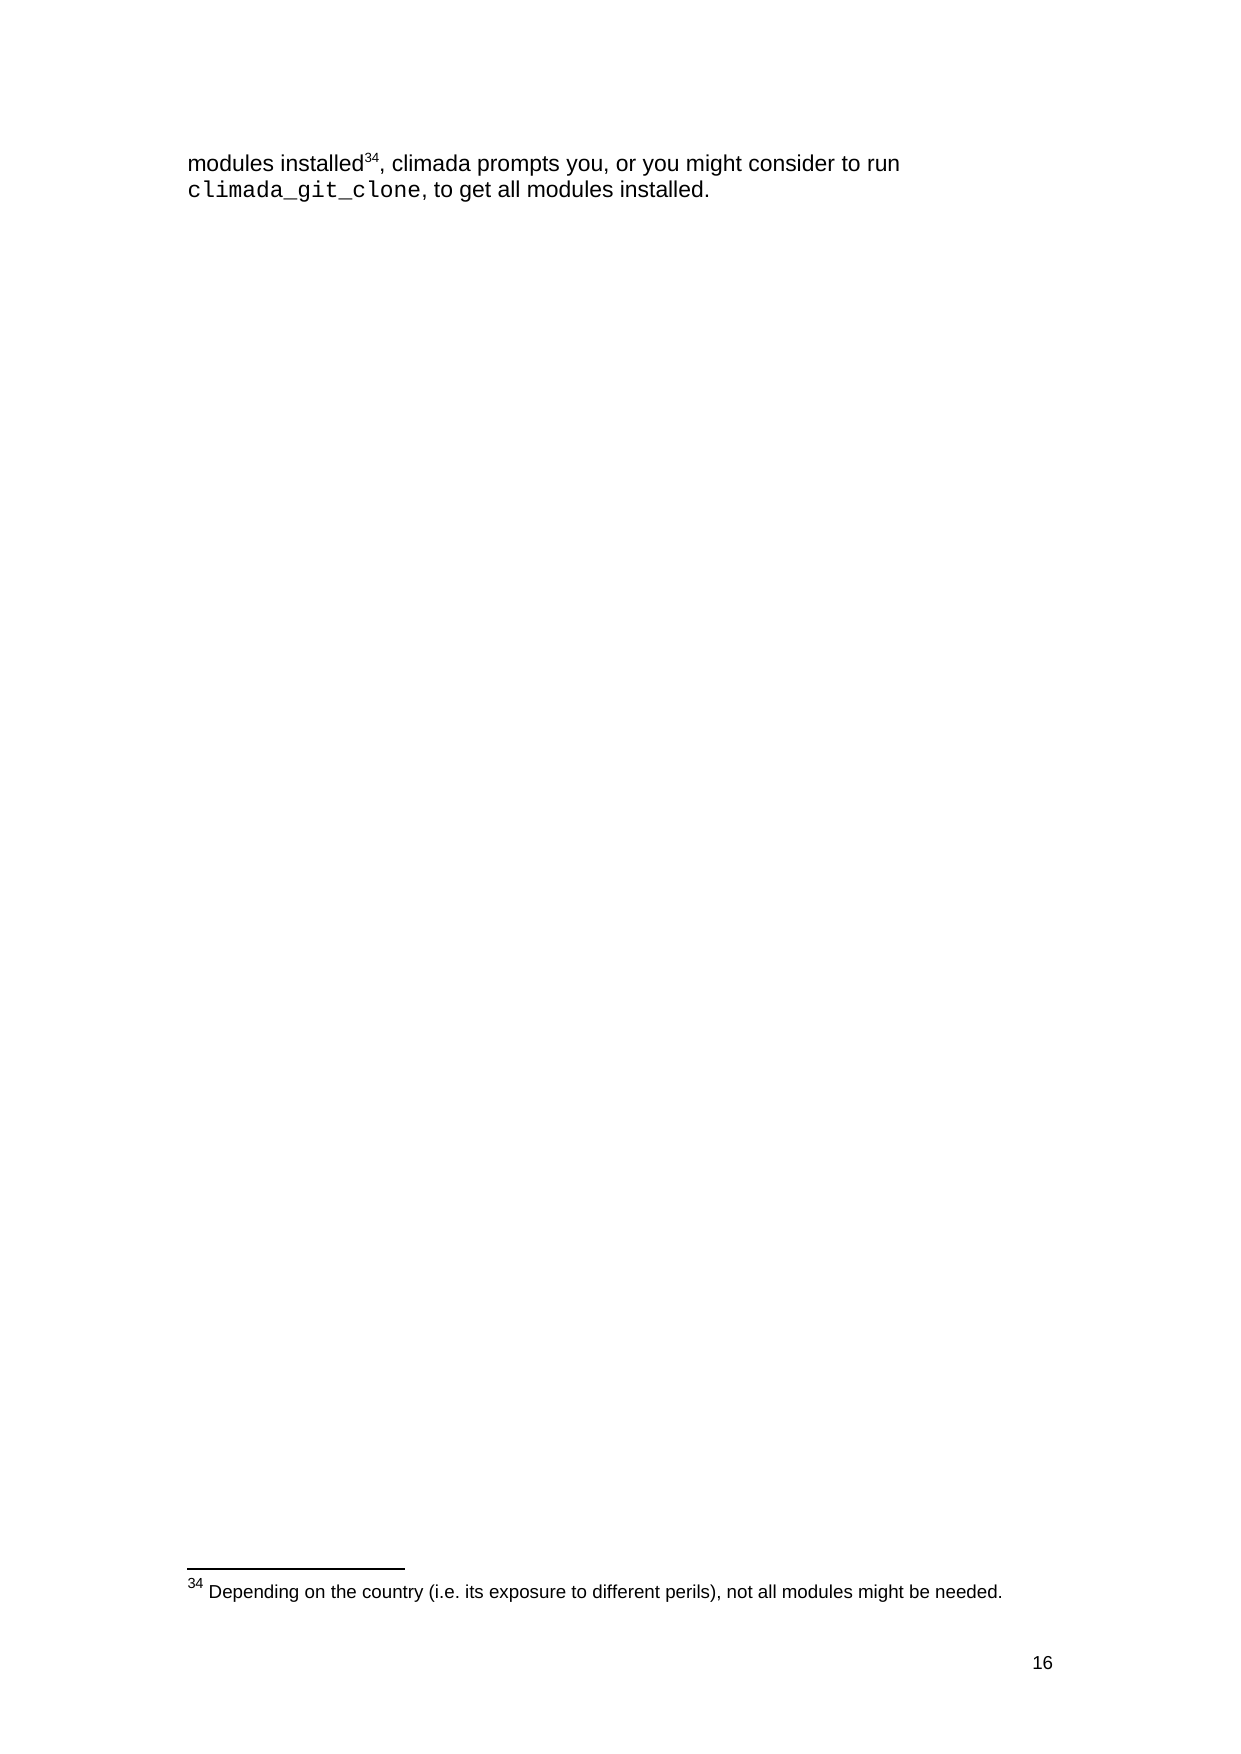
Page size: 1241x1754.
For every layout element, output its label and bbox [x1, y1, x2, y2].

text [187, 150, 1053, 205]
